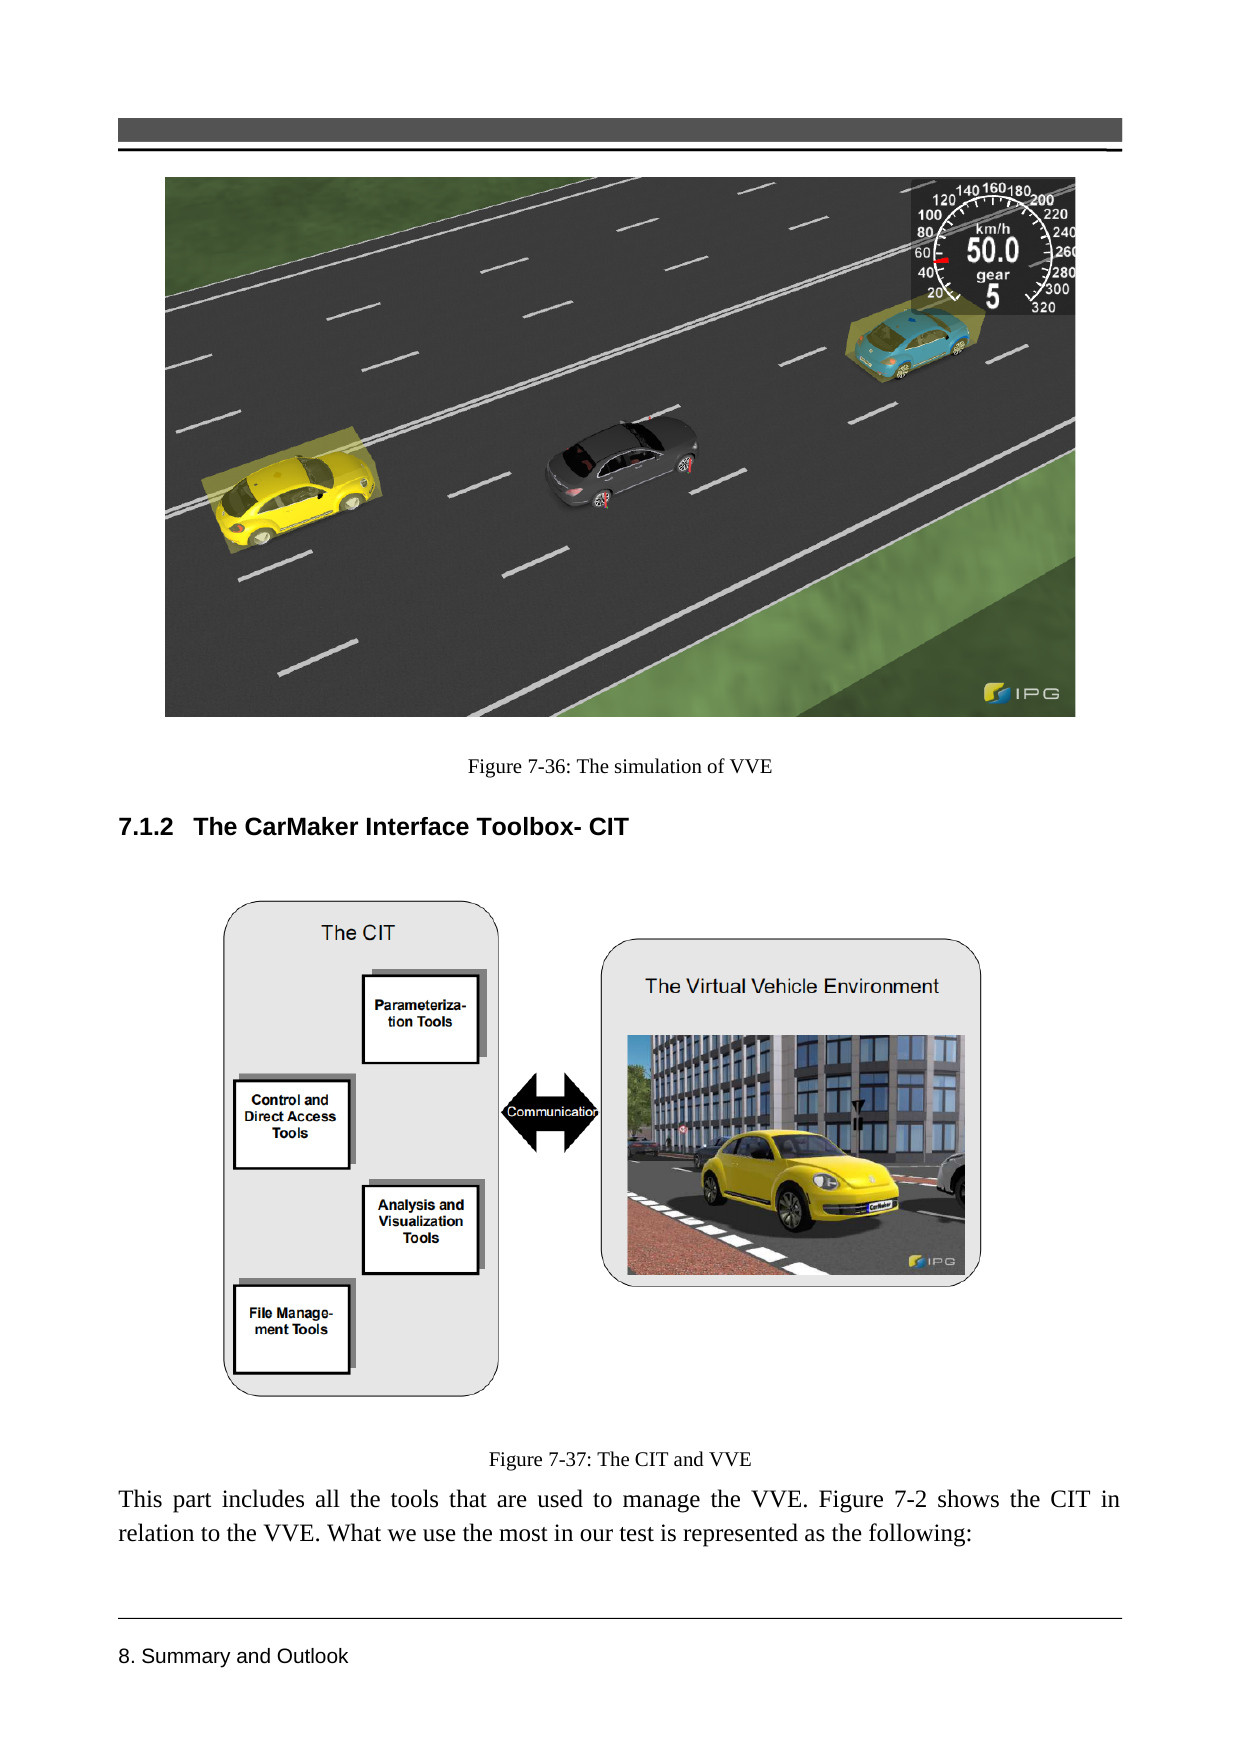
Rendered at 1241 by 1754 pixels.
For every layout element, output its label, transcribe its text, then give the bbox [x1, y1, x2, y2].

picture [165, 177, 1076, 717]
subtitle The CarMaker Interface Toolbox- CIT [118, 812, 1122, 841]
text This part includes all the tools that are used to manage the VVE. Figure 7-2 shows the CIT in relation to the VVE. What we use the most in our test is represented as the following: [118, 1484, 1122, 1547]
picture [171, 870, 1070, 1409]
